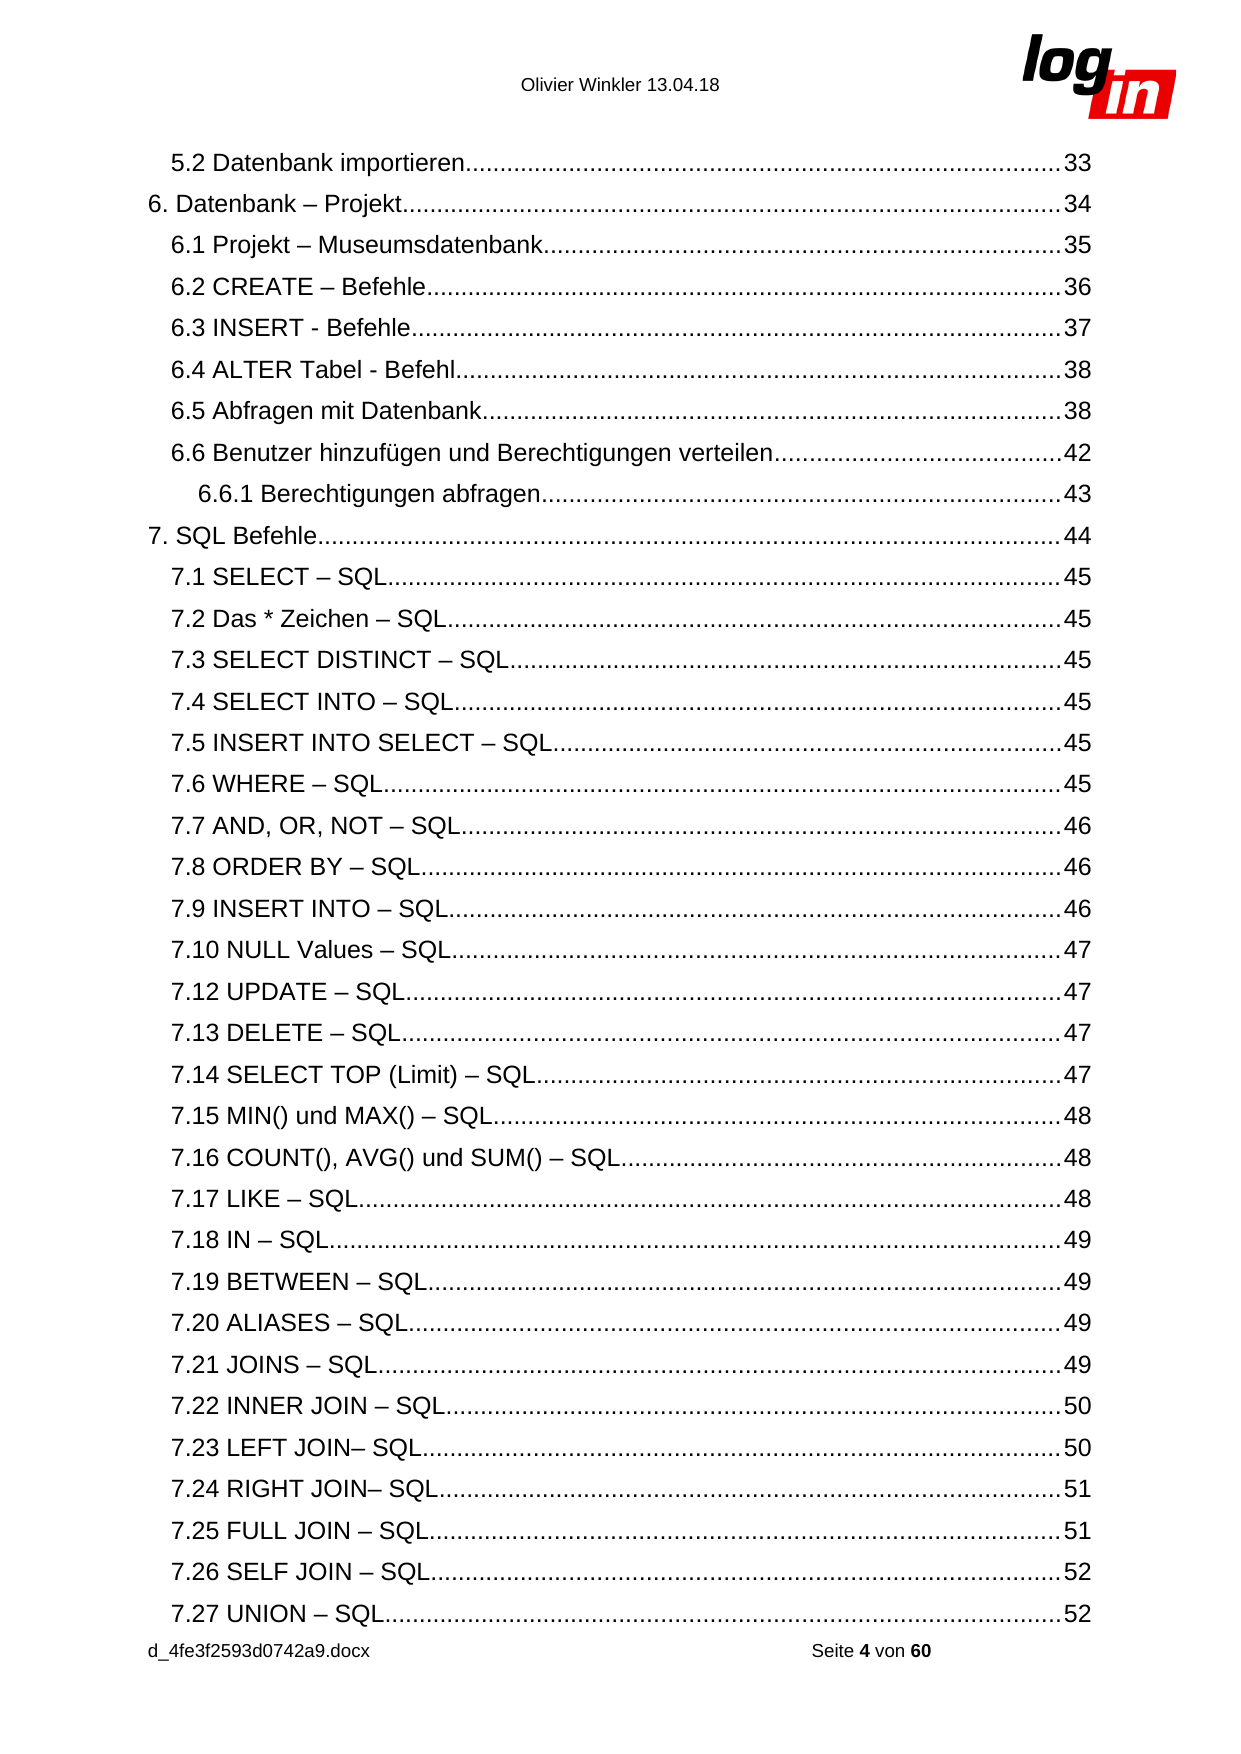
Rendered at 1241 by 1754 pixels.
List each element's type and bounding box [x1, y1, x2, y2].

picture [1022, 34, 1177, 119]
